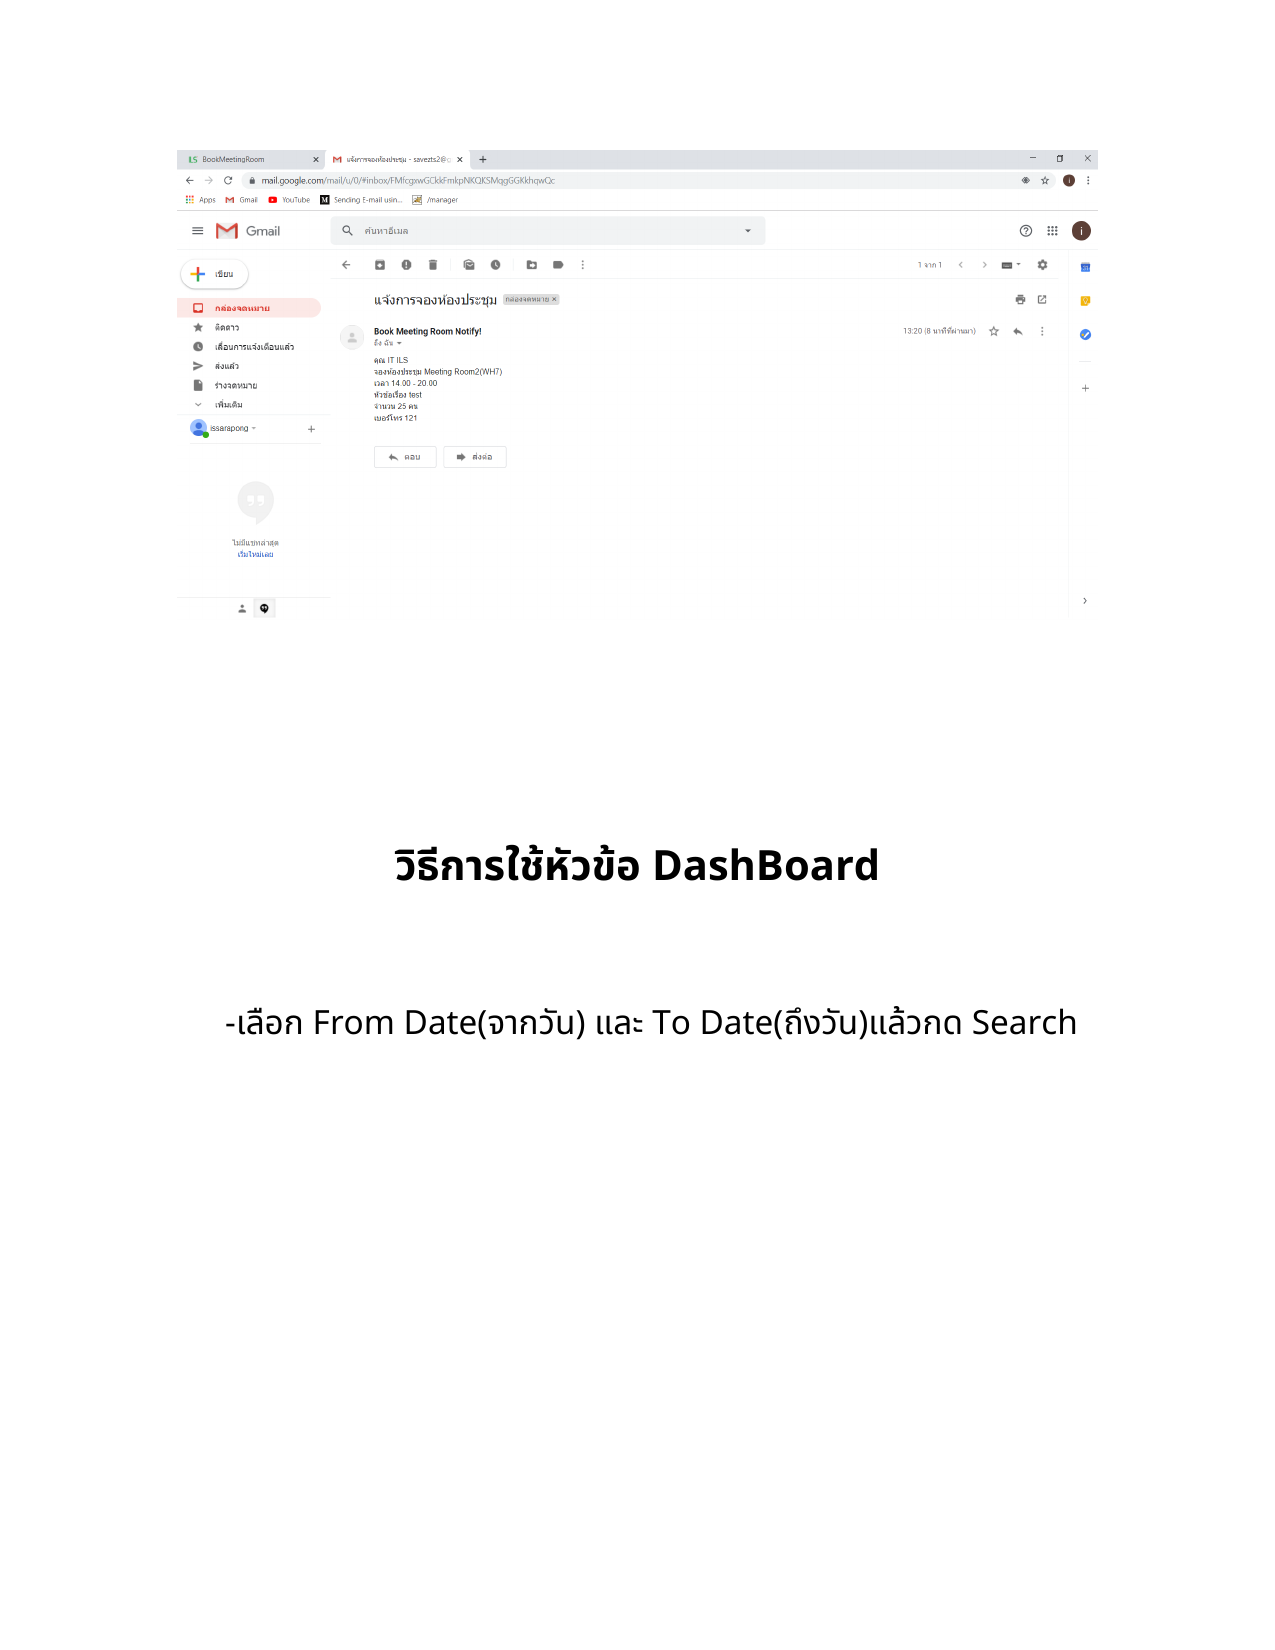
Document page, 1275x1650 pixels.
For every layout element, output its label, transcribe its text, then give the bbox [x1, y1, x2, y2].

text วิธีการใช้หัวข้อ DashBoard [150, 836, 1125, 899]
picture [177, 150, 1098, 620]
list -เลือก From Date(จากวัน) และ To Date(ถึงวัน)แล้วกด Search [225, 998, 1125, 1049]
